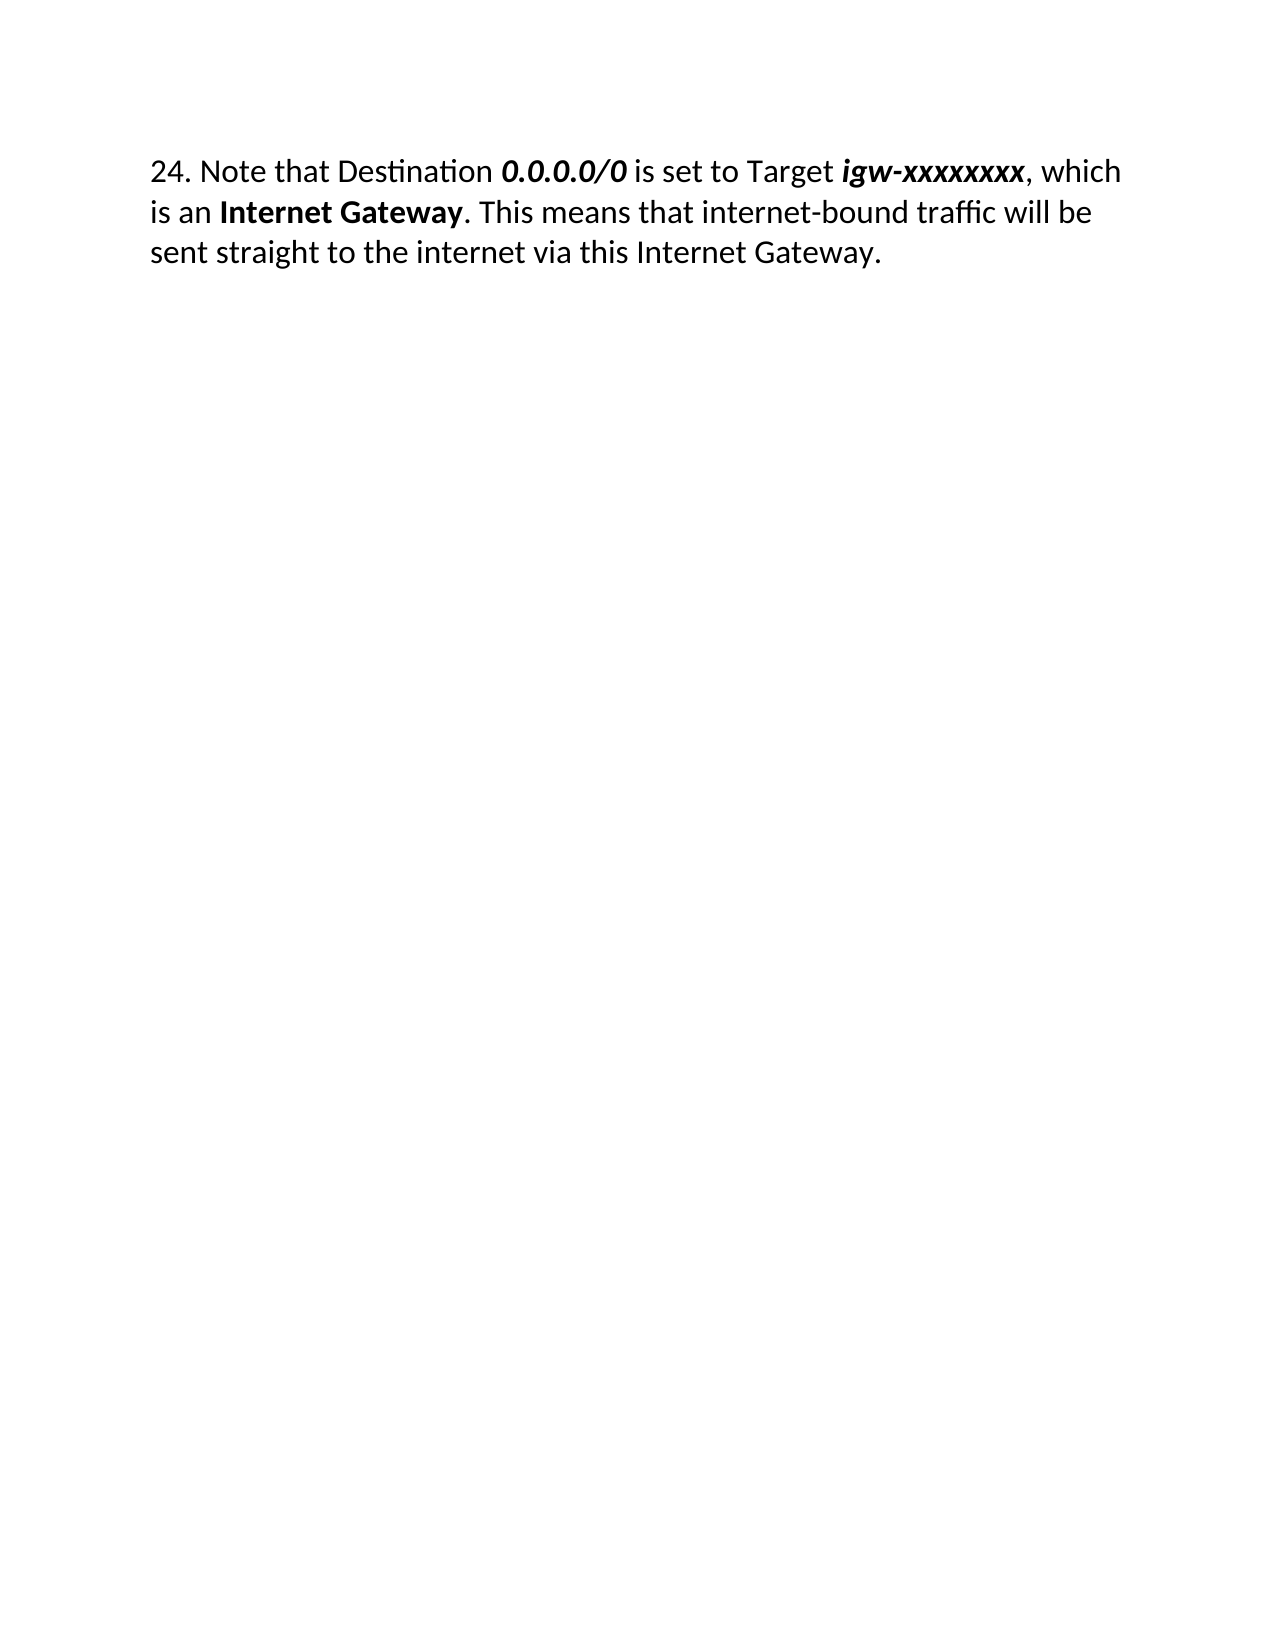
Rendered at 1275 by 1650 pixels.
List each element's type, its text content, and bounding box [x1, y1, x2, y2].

text 24. Note that Destination 0.0.0.0/0 is set to Target igw-xxxxxxxx, which is an Internet Gateway. This means that internet-bound traffic will be sent straight to the internet via this Internet Gateway. [150, 150, 1125, 272]
